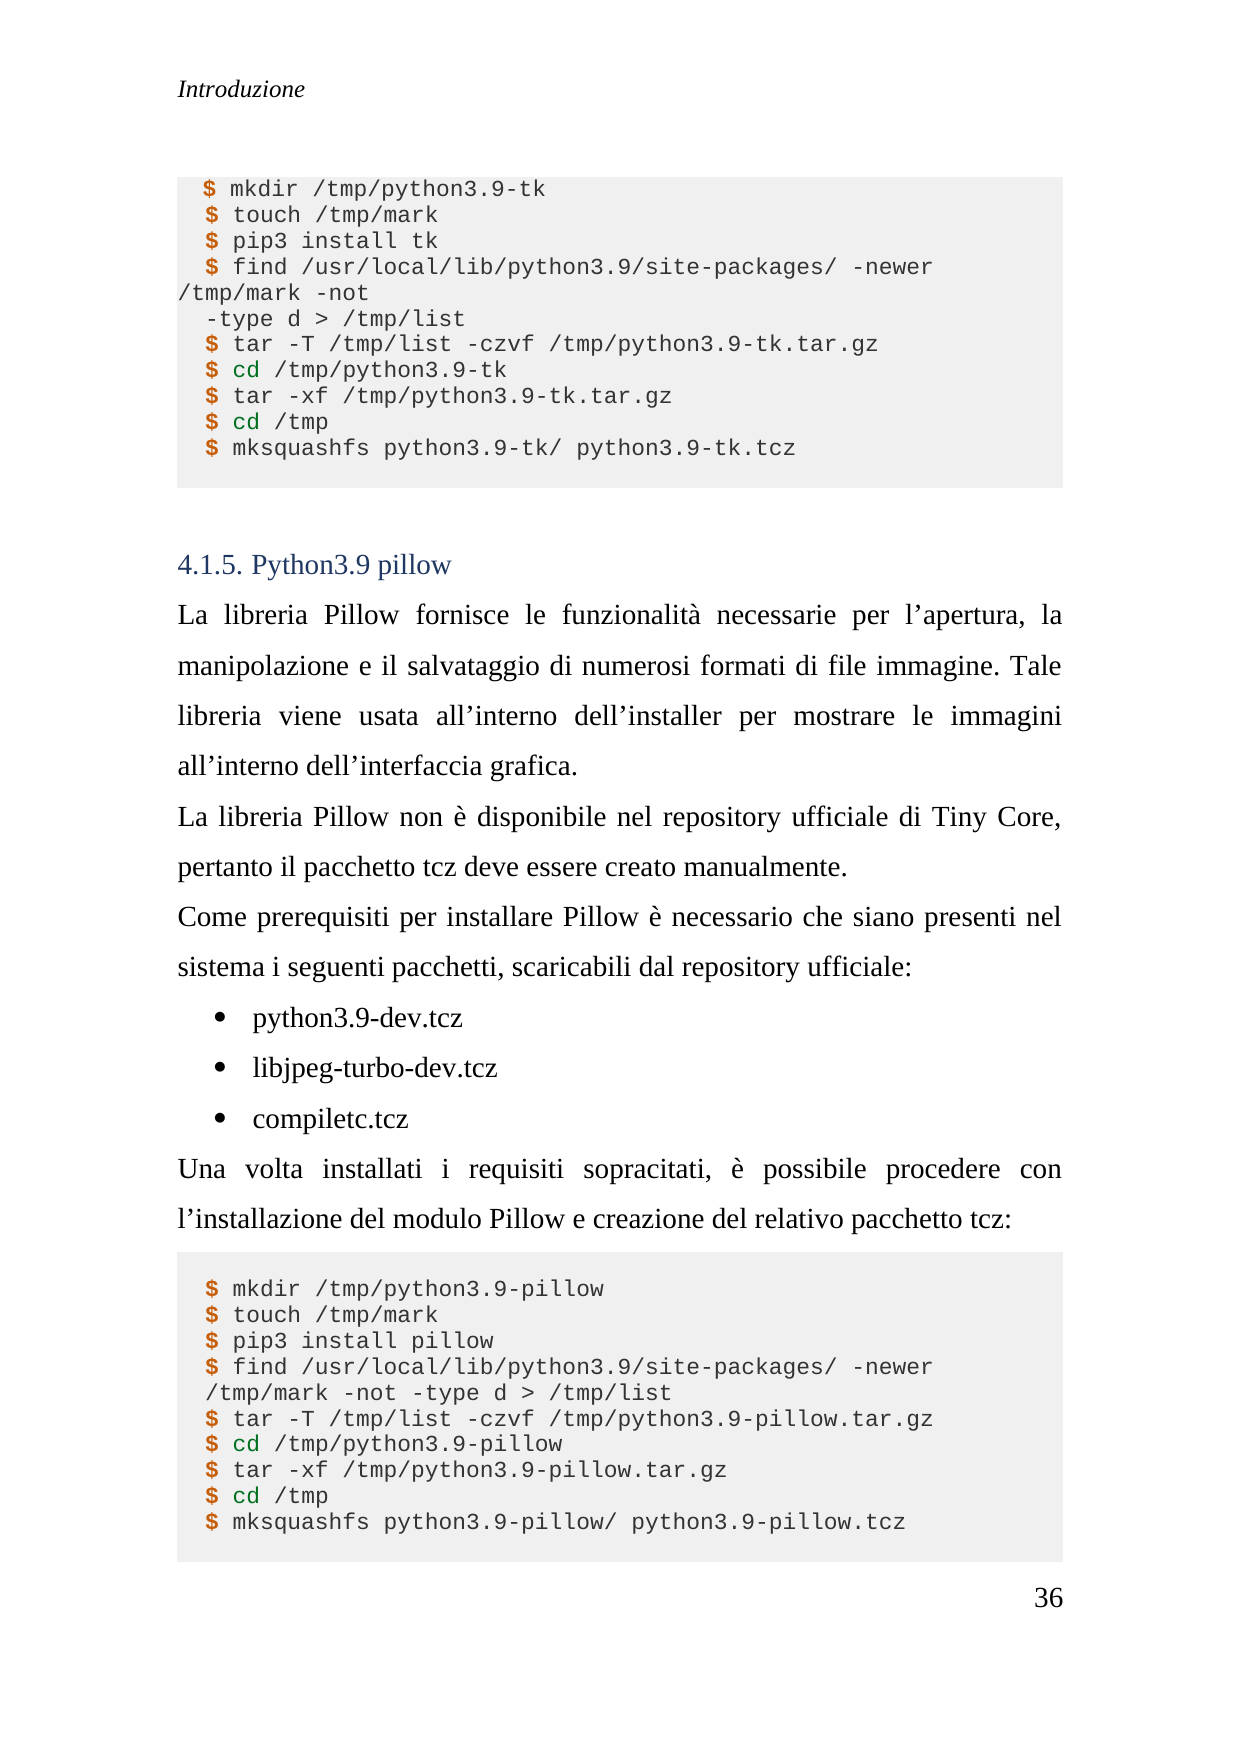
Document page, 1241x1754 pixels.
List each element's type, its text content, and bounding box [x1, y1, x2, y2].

list libjpeg-turbo-dev.tcz [215, 1050, 1063, 1084]
text $ tar -xf /tmp/python3.9-pillow.tar.gz [177, 1459, 1063, 1485]
text $ cd /tmp [177, 411, 1063, 437]
list python3.9-dev.tcz [215, 1000, 1063, 1033]
text $ touch /tmp/mark [177, 203, 1063, 229]
text $ mkdir /tmp/python3.9-tk [177, 177, 1063, 203]
text $ tar -xf /tmp/python3.9-tk.tar.gz [177, 385, 1063, 411]
list compiletc.tcz [215, 1101, 1063, 1134]
text -type d > /tmp/list [177, 307, 1063, 333]
text $ touch /tmp/mark [177, 1303, 1063, 1329]
text Come prerequisiti per installare Pillow è necessario che siano presenti nel sistema i seguenti pacchetti, scaricabili dal repository ufficiale: [177, 899, 1063, 983]
text La libreria Pillow non è disponibile nel repository ufficiale di Tiny Core, pertanto il pacchetto tcz deve essere creato manualmente. [177, 799, 1063, 882]
text /tmp/mark -not -type d > /tmp/list [177, 1381, 1063, 1407]
text $ tar -T /tmp/list -czvf /tmp/python3.9-tk.tar.gz [177, 333, 1063, 359]
text $ mkdir /tmp/python3.9-pillow [177, 1277, 1063, 1303]
text $ cd /tmp/python3.9-tk [177, 359, 1063, 385]
text $ tar -T /tmp/list -czvf /tmp/python3.9-pillow.tar.gz [177, 1407, 1063, 1433]
text $ pip3 install tk [177, 229, 1063, 255]
text $ mksquashfs python3.9-pillow/ python3.9-pillow.tcz [177, 1511, 1063, 1537]
text $ pip3 install pillow [177, 1329, 1063, 1355]
text $ cd /tmp [177, 1485, 1063, 1511]
text La libreria Pillow fornisce le funzionalità necessarie per l’apertura, la manipolazione e il salvataggio di numerosi formati di file immagine. Tale libreria viene usata all’interno dell’installer per mostrare le immagini all’interno dell’interfaccia grafica. [177, 597, 1063, 782]
text $ find /usr/local/lib/python3.9/site-packages/ -newer [177, 1355, 1063, 1381]
subtitle Python3.9 pillow [177, 547, 1063, 581]
text $ mksquashfs python3.9-tk/ python3.9-tk.tcz [177, 437, 1063, 462]
text $ cd /tmp/python3.9-pillow [177, 1433, 1063, 1459]
text Una volta installati i requisiti sopracitati, è possibile procedere con l’installazione del modulo Pillow e creazione del relativo pacchetto tcz: [177, 1151, 1063, 1235]
text $ find /usr/local/lib/python3.9/site-packages/ -newer /tmp/mark -not [177, 255, 1063, 307]
